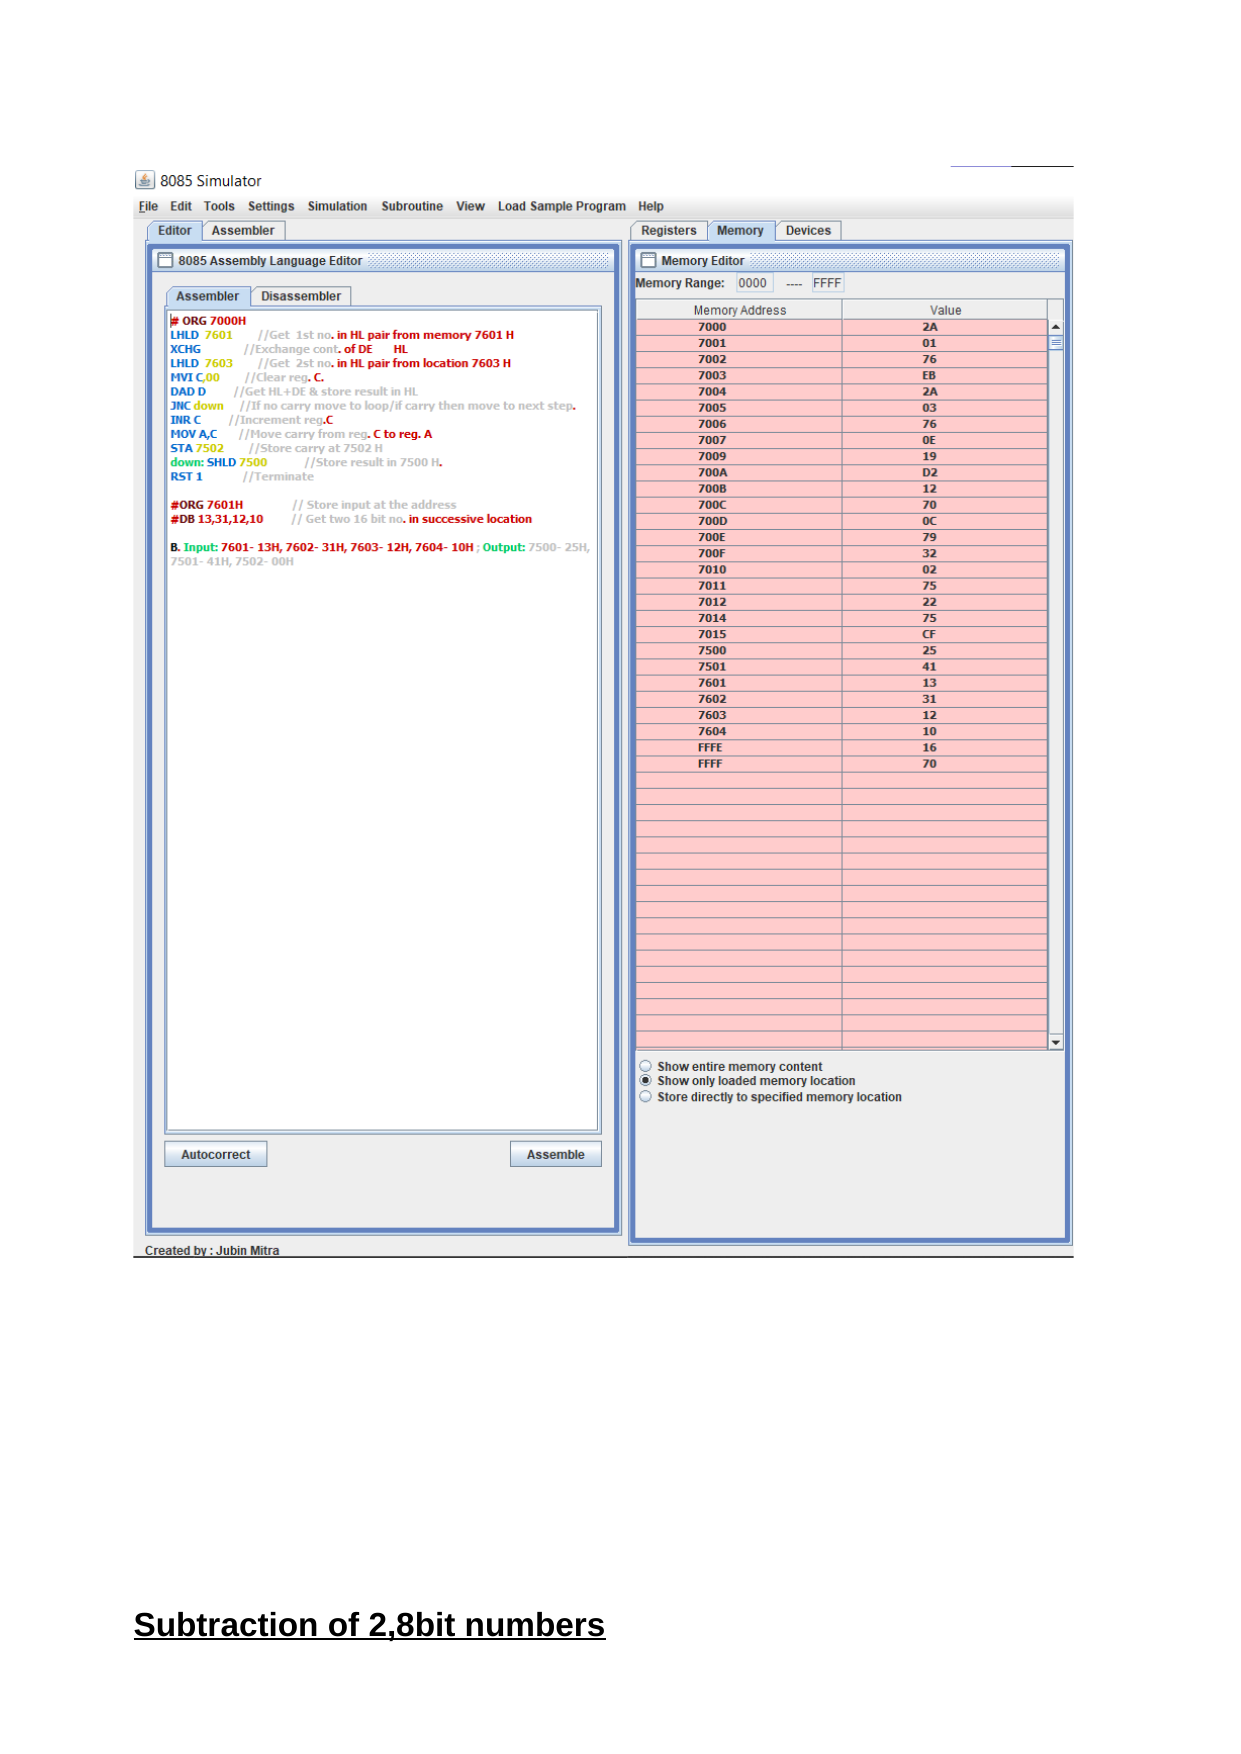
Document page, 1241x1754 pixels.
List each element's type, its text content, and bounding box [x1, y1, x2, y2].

picture [133, 166, 1074, 1258]
text Subtraction of 2,8bit numbers [133, 1605, 1103, 1643]
